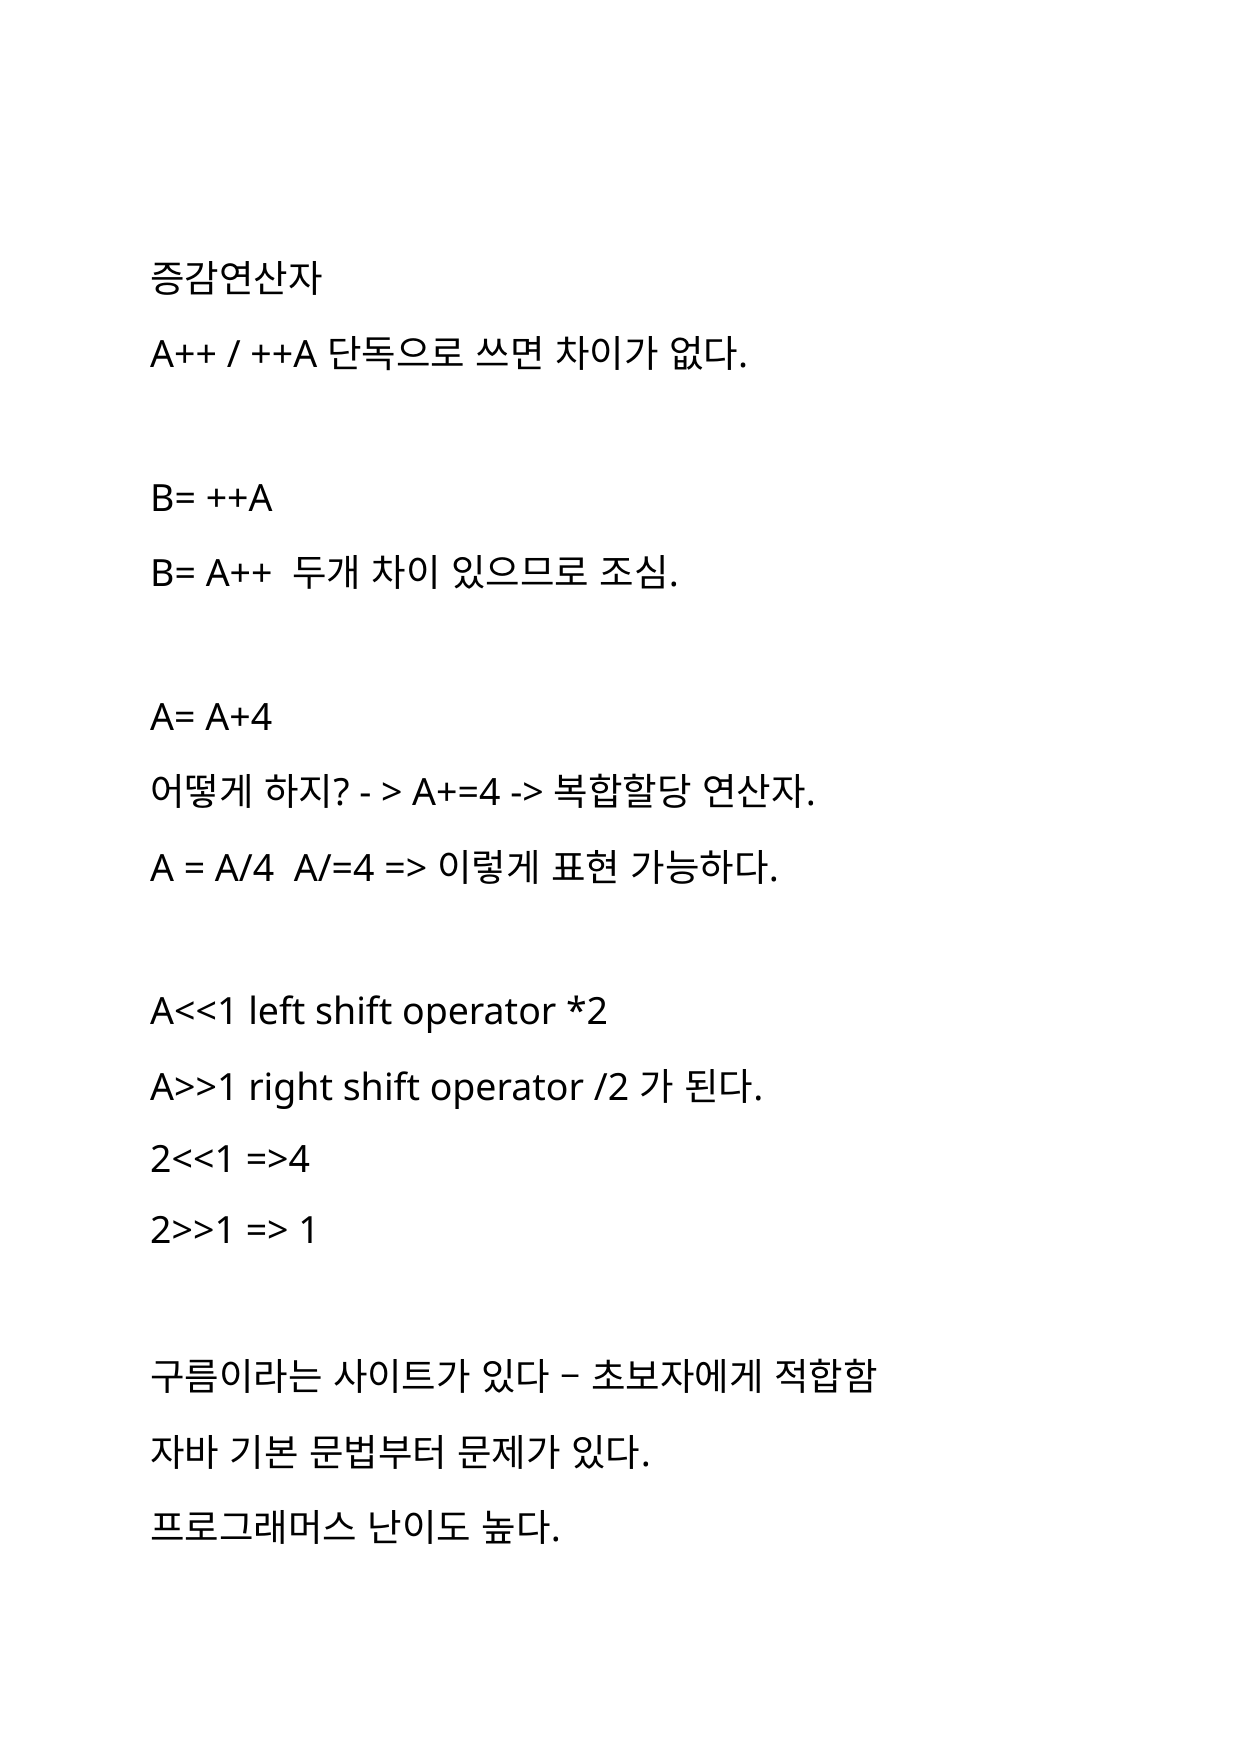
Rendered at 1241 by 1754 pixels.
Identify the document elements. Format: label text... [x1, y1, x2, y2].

text A = A/4 A/=4 => 이렇게 표현 가능하다. [150, 837, 1090, 892]
text 2<<1 =>4 [150, 1132, 1090, 1183]
text A= A+4 [150, 690, 1090, 741]
text 2>>1 => 1 [150, 1204, 1090, 1255]
text A++ / ++A 단독으로 쓰면 차이가 없다. [150, 324, 1090, 379]
text 자바 기본 문법부터 문제가 있다. [150, 1422, 1090, 1477]
text A<<1 left shift operator *2 [150, 985, 1090, 1036]
text 프로그래머스 난이도 높다. [150, 1498, 1090, 1552]
text 구름이라는 사이트가 있다 – 초보자에게 적합함 [150, 1347, 1090, 1401]
text 어떻게 하지? - > A+=4 -> 복합할당 연산자. [150, 762, 1090, 817]
text B= ++A [150, 471, 1090, 522]
text A>>1 right shift operator /2 가 된다. [150, 1056, 1090, 1111]
text 증감연산자 [150, 249, 1090, 303]
text B= A++ 두개 차이 있으므로 조심. [150, 543, 1090, 598]
